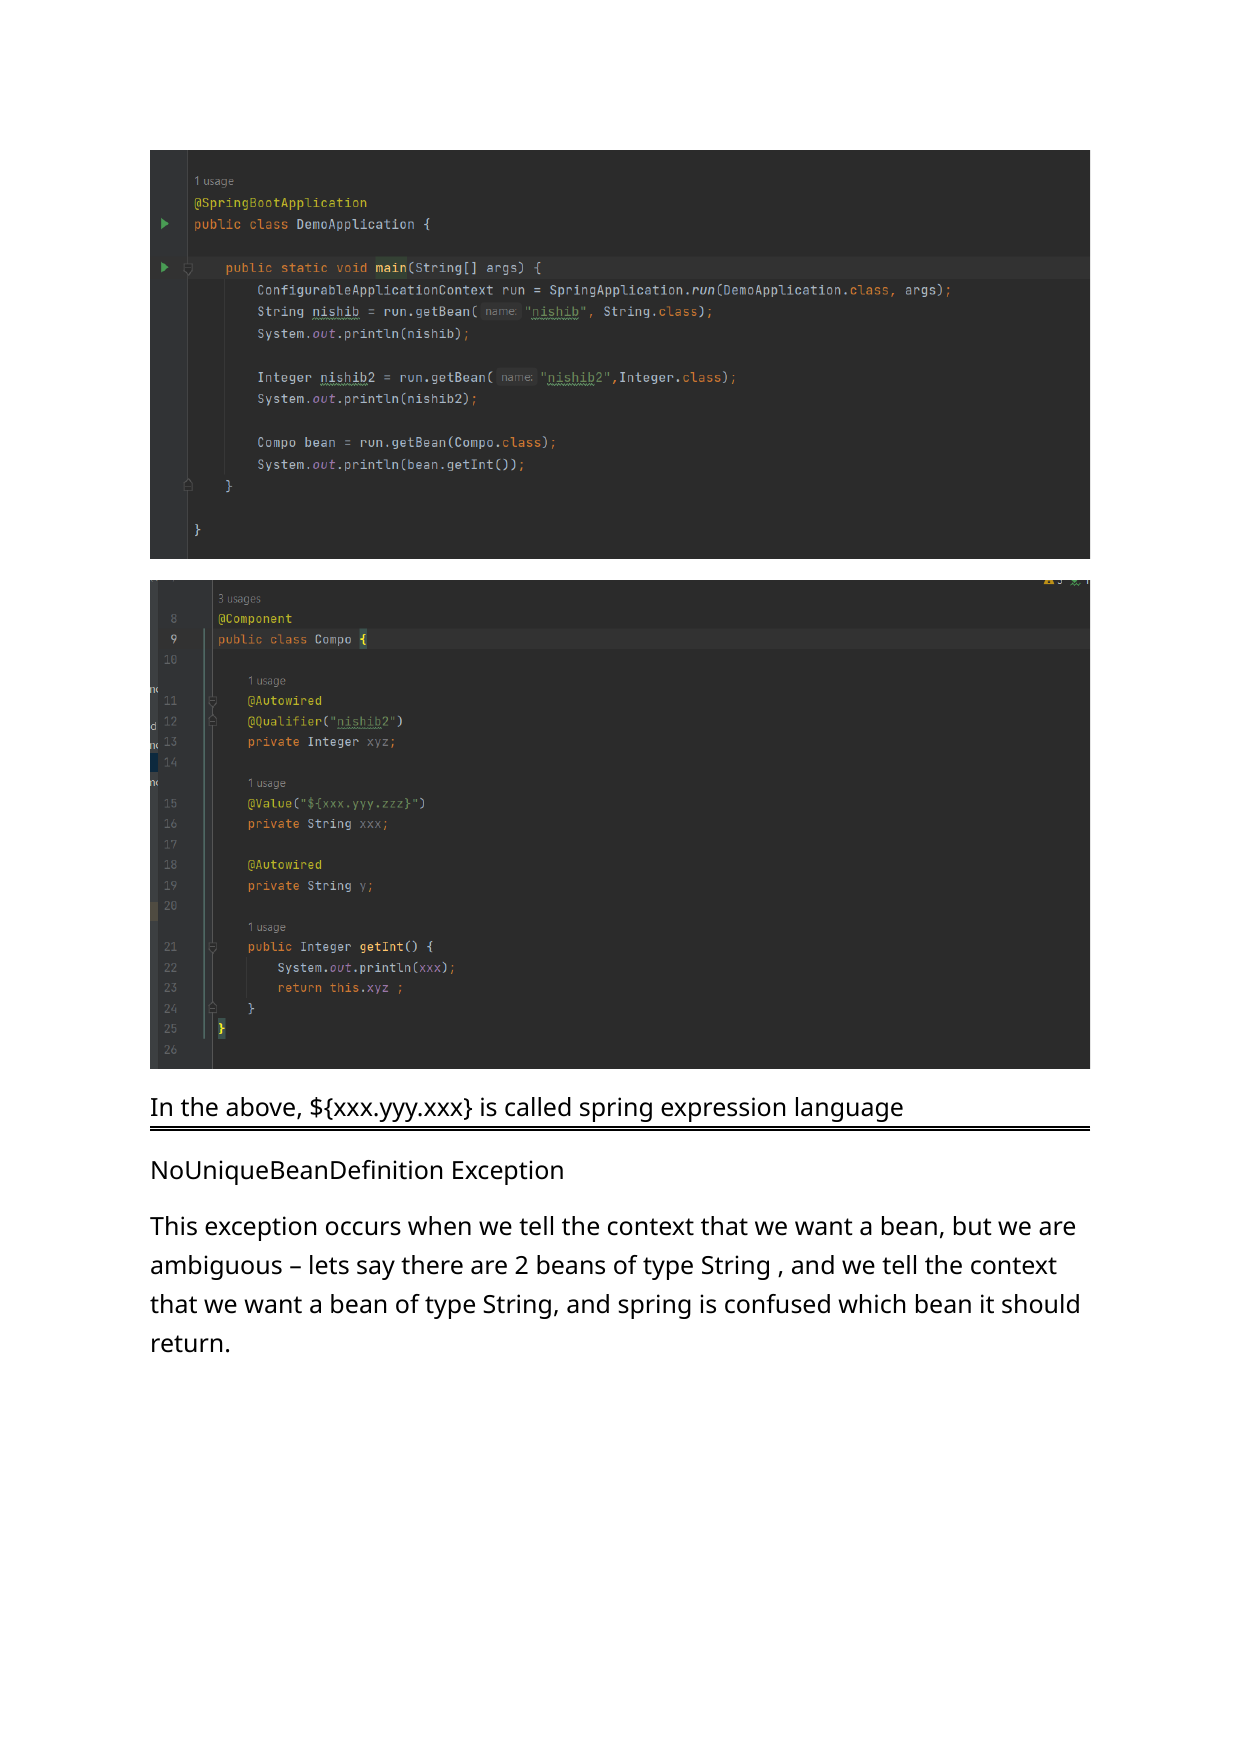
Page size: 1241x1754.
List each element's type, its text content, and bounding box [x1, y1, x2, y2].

text In the above, ${xxx.yyy.xxx} is called spring expression language [150, 1090, 1090, 1126]
text NoUniqueBeanDefinition Exception [150, 1153, 1090, 1187]
text This exception occurs when we tell the context that we want a bean, but we are ambiguous – lets say there are 2 beans of type String , and we tell the context that we want a bean of type String, and spring is confused which bean it should return. [150, 1208, 1090, 1360]
picture [150, 150, 1091, 559]
picture [150, 580, 1091, 1069]
